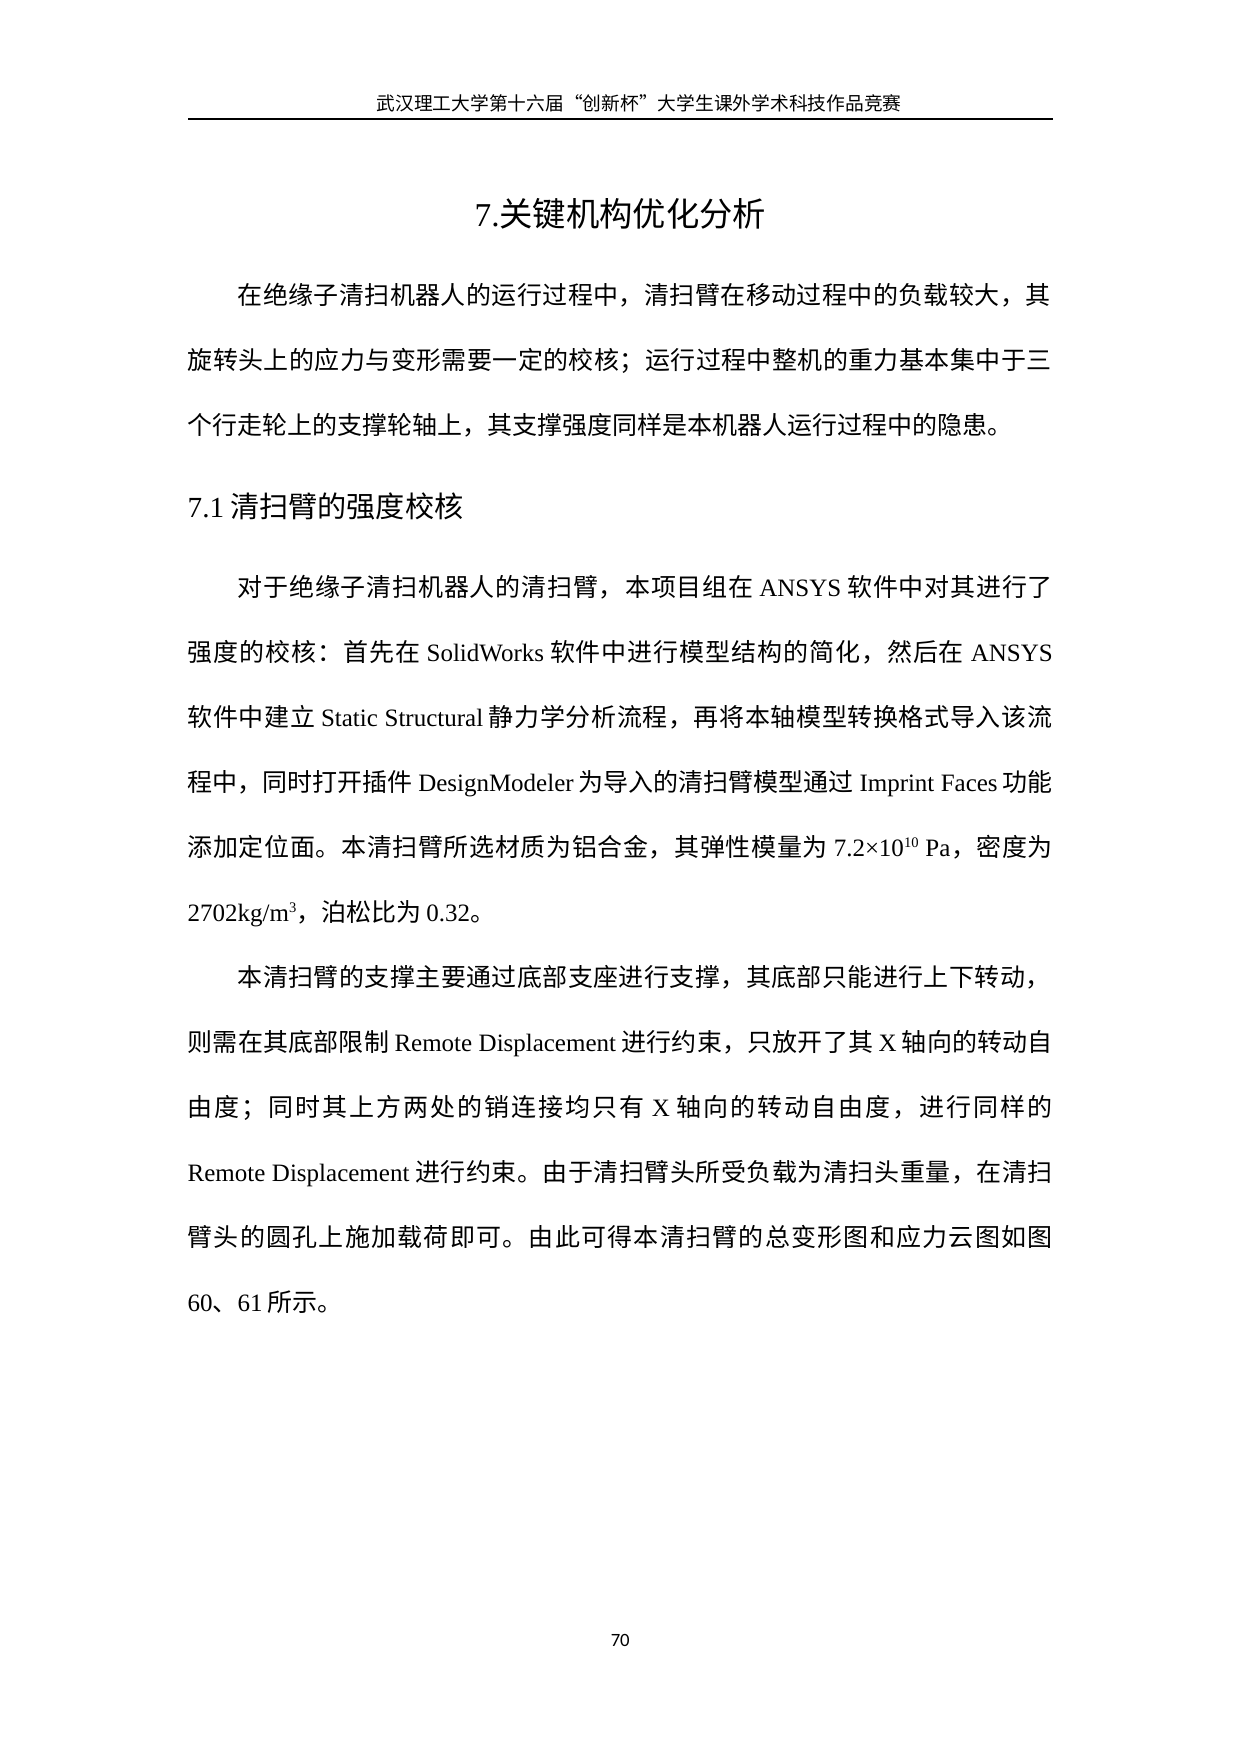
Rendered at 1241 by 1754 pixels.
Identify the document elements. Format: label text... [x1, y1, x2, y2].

text 7.1清扫臂的强度校核 [187, 472, 1053, 537]
text 在绝缘子清扫机器人的运行过程中，清扫臂在移动过程中的负载较大，其旋转头上的应力与变形需要一定的校核；运行过程中整机的重力基本集中于三个行走轮上的支撑轮轴上，其支撑强度同样是本机器人运行过程中的隐患。 [187, 261, 1053, 456]
text 7.关键机构优化分析 [187, 180, 1053, 245]
text 本清扫臂的支撑主要通过底部支座进行支撑，其底部只能进行上下转动，则需在其底部限制Remote Displacement进行约束，只放开了其X轴向的转动自由度；同时其上方两处的销连接均只有X轴向的转动自由度，进行同样的Remote Displacement进行约束。由于清扫臂头所受负载为清扫头重量，在清扫臂头的圆孔上施加载荷即可。由此可得本清扫臂的总变形图和应力云图如图60、61所示。 [187, 943, 1053, 1333]
text 对于绝缘子清扫机器人的清扫臂，本项目组在ANSYS软件中对其进行了强度的校核：首先在SolidWorks软件中进行模型结构的简化，然后在ANSYS软件中建立Static Structural静力学分析流程，再将本轴模型转换格式导入该流程中，同时打开插件DesignModeler为导入的清扫臂模型通过Imprint Faces功能添加定位面。本清扫臂所选材质为铝合金，其弹性模量为7.2×1010 Pa，密度为2702kg/m3，泊松比为0.32。 [187, 553, 1053, 943]
